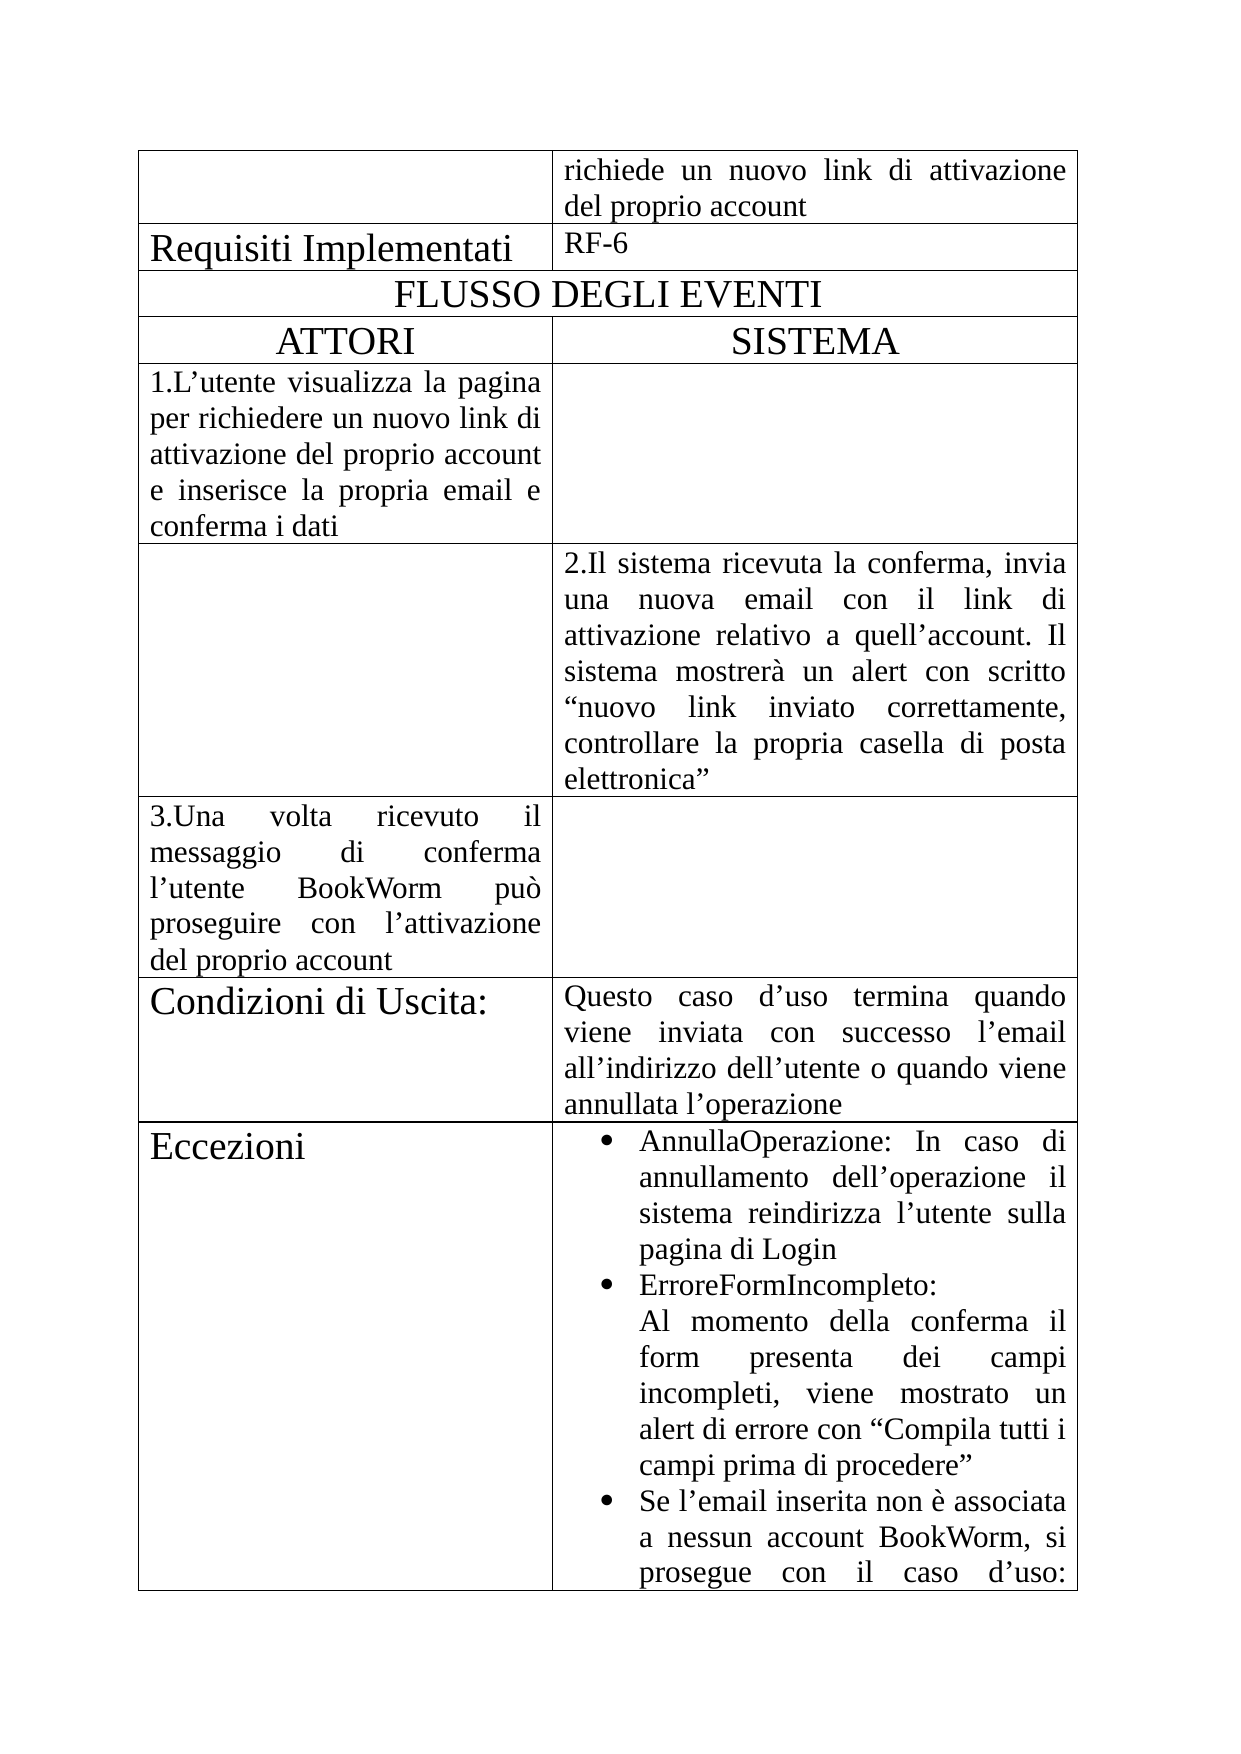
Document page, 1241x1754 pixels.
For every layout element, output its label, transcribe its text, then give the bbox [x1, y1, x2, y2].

table_cell ATTORI [139, 317, 552, 363]
table_cell 1.L’utente visualizza la pagina per richiedere un nuovo link di attivazione del proprio account e inserisce la propria email e conferma i dati [139, 364, 552, 543]
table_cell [553, 151, 1077, 223]
table_cell FLUSSO DEGLI EVENTI [139, 271, 1077, 316]
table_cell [139, 151, 552, 223]
table_cell RF-6 [553, 224, 1077, 269]
table_cell 2.Il sistema ricevuta la conferma, invia una nuova email con il link di attivazione relativo a quell’account. Il sistema mostrerà un alert con scritto “nuovo link inviato correttamente, controllare la propria casella di posta elettronica” [553, 544, 1077, 796]
table_cell [139, 544, 552, 796]
table_cell Questo caso d’uso termina quando viene inviata con successo l’email all’indirizzo dell’utente o quando viene annullata l’operazione [553, 978, 1077, 1121]
table_cell Condizioni di Uscita: [139, 978, 552, 1121]
table_cell Eccezioni [139, 1123, 552, 1590]
table_cell [553, 364, 1077, 543]
table_cell Requisiti Implementati [139, 224, 552, 269]
table_cell [553, 797, 1077, 977]
table_cell 3.Una volta ricevuto il messaggio di conferma l’utente BookWorm può proseguire con l’attivazione del proprio account [139, 797, 552, 977]
table_cell SISTEMA [553, 317, 1077, 363]
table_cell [553, 1123, 1077, 1590]
